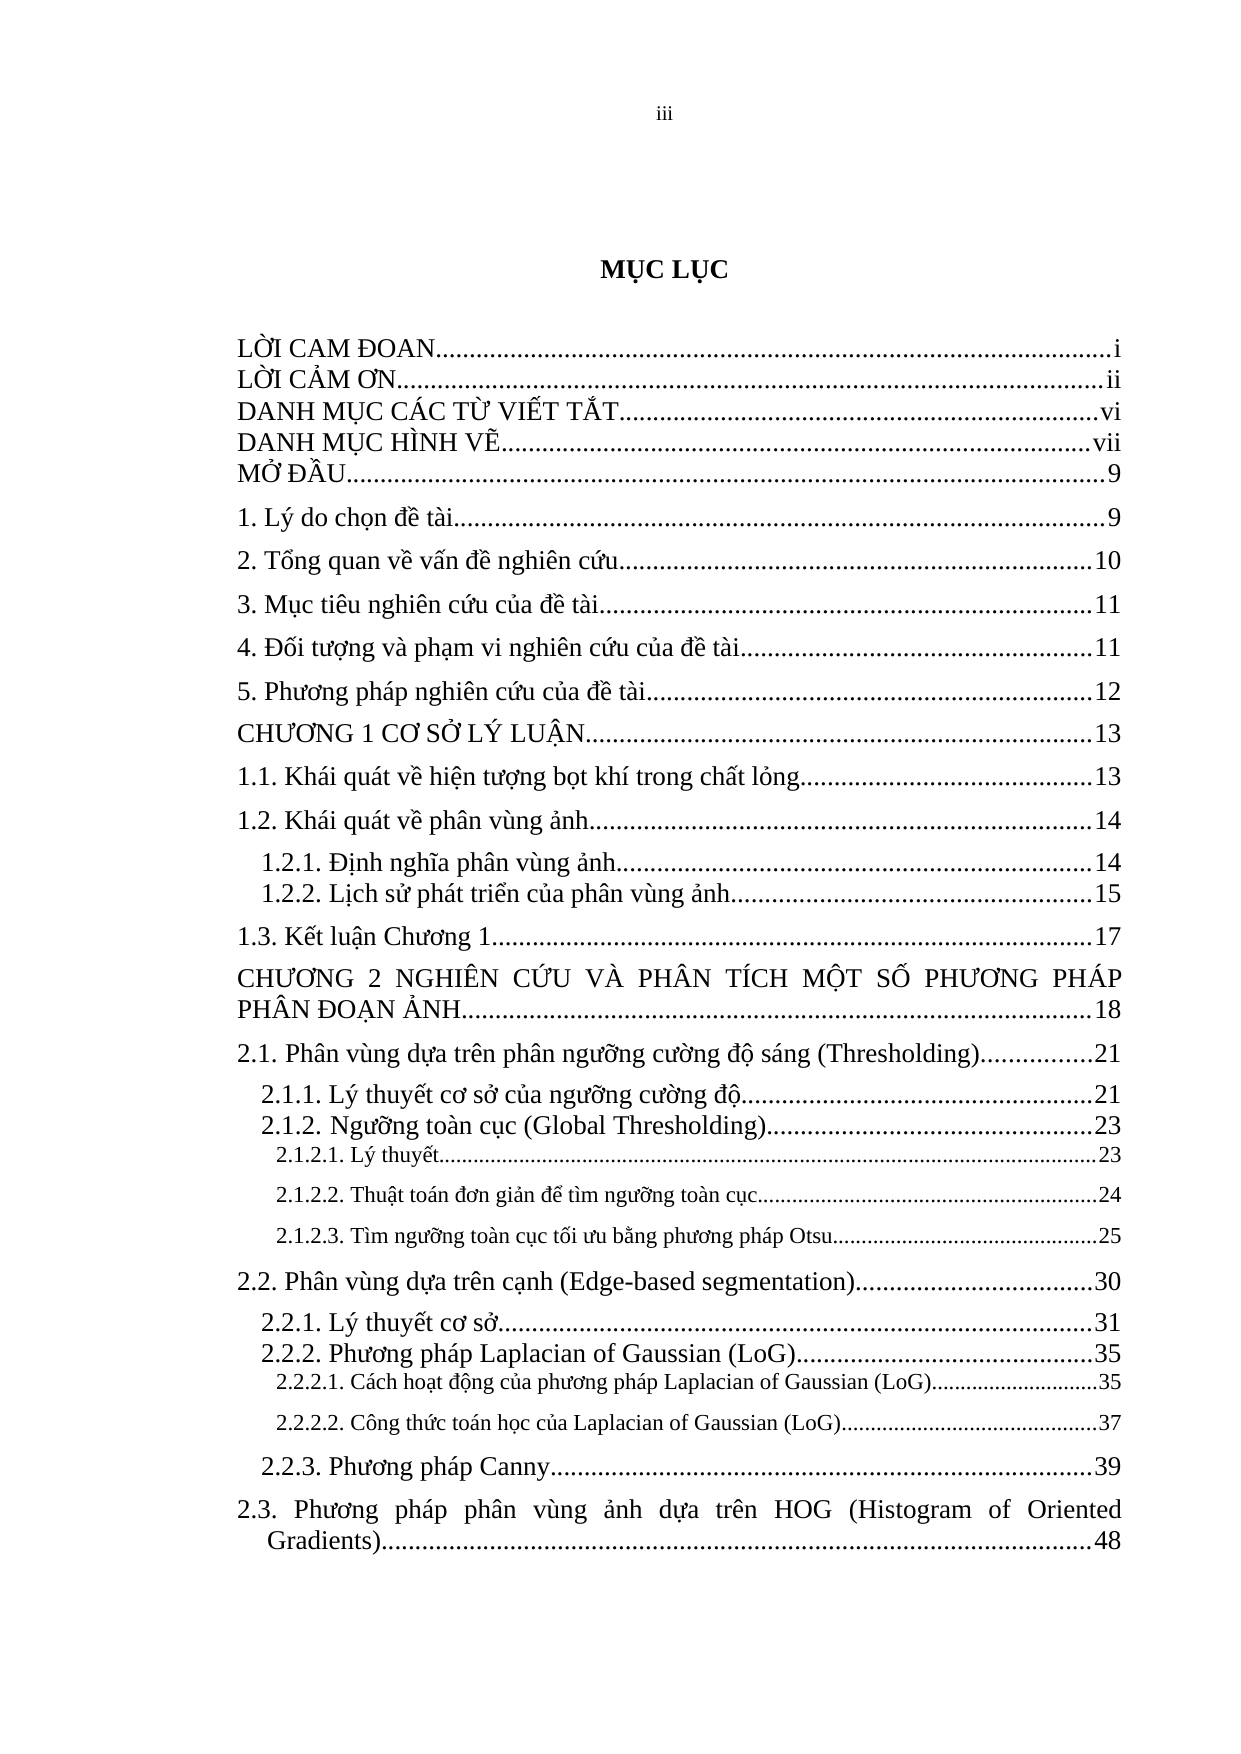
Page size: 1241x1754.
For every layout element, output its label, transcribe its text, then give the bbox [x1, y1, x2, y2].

text LỜI CẢM ƠN ii [237, 363, 1122, 395]
text 2.1.1. Lý thuyết cơ sở của ngưỡng cường độ 21 [261, 1078, 1122, 1109]
text 2.1.2.3. Tìm ngưỡng toàn cục tối ưu bằng phương pháp Otsu 25 [276, 1222, 1122, 1248]
text CHƯƠNG 2 NGHIÊN CỨU VÀ PHÂN TÍCH MỘT SỐ PHƯƠNG PHÁP PHÂN ĐOẠN ẢNH 18 [237, 962, 1122, 1024]
text 1.3. Kết luận Chương 1 17 [237, 920, 1122, 952]
text 1.2. Khái quát về phân vùng ảnh 14 [237, 804, 1122, 835]
text 2.3. Phương pháp phân vùng ảnh dựa trên HOG (Histogram of Oriented Gradients) 48 [237, 1493, 1122, 1556]
text 4. Đối tượng và phạm vi nghiên cứu của đề tài 11 [237, 632, 1122, 663]
text 2.2.2.2. Công thức toán học của Laplacian of Gaussian (LoG) 37 [276, 1409, 1122, 1435]
text 2. Tổng quan về vấn đề nghiên cứu 10 [237, 544, 1122, 575]
text DANH MỤC CÁC TỪ VIẾT TẮT vi [237, 395, 1122, 426]
text 1. Lý do chọn đề tài 9 [237, 501, 1122, 532]
text MỤC LỤC [207, 253, 1122, 284]
text 2.1.2. Ngưỡng toàn cục (Global Thresholding) 23 [261, 1109, 1122, 1141]
text 1.2.2. Lịch sử phát triển của phân vùng ảnh 15 [261, 877, 1122, 908]
text LỜI CAM ĐOAN i [237, 332, 1122, 363]
text 3. Mục tiêu nghiên cứu của đề tài 11 [237, 588, 1122, 619]
text 2.2. Phân vùng dựa trên cạnh (Edge-based segmentation) 30 [237, 1264, 1122, 1296]
text 1.2.1. Định nghĩa phân vùng ảnh 14 [261, 846, 1122, 877]
text 2.1.2.1. Lý thuyết 23 [276, 1141, 1122, 1167]
text 2.1. Phân vùng dựa trên phân ngưỡng cường độ sáng (Thresholding) 21 [237, 1037, 1122, 1068]
text MỞ ĐẦU 9 [237, 457, 1122, 488]
text CHƯƠNG 1 CƠ SỞ LÝ LUẬN 13 [237, 717, 1122, 748]
text 2.2.3. Phương pháp Canny 39 [261, 1450, 1122, 1481]
text 1.1. Khái quát về hiện tượng bọt khí trong chất lỏng 13 [237, 760, 1122, 792]
text DANH MỤC HÌNH VẼ vii [237, 426, 1122, 457]
text 2.2.2.1. Cách hoạt động của phương pháp Laplacian of Gaussian (LoG) 35 [276, 1368, 1122, 1395]
text 5. Phương pháp nghiên cứu của đề tài 12 [237, 675, 1122, 706]
text 2.1.2.2. Thuật toán đơn giản để tìm ngưỡng toàn cục 24 [276, 1181, 1122, 1208]
text 2.2.1. Lý thuyết cơ sở 31 [261, 1306, 1122, 1337]
text 2.2.2. Phương pháp Laplacian of Gaussian (LoG) 35 [261, 1337, 1122, 1368]
